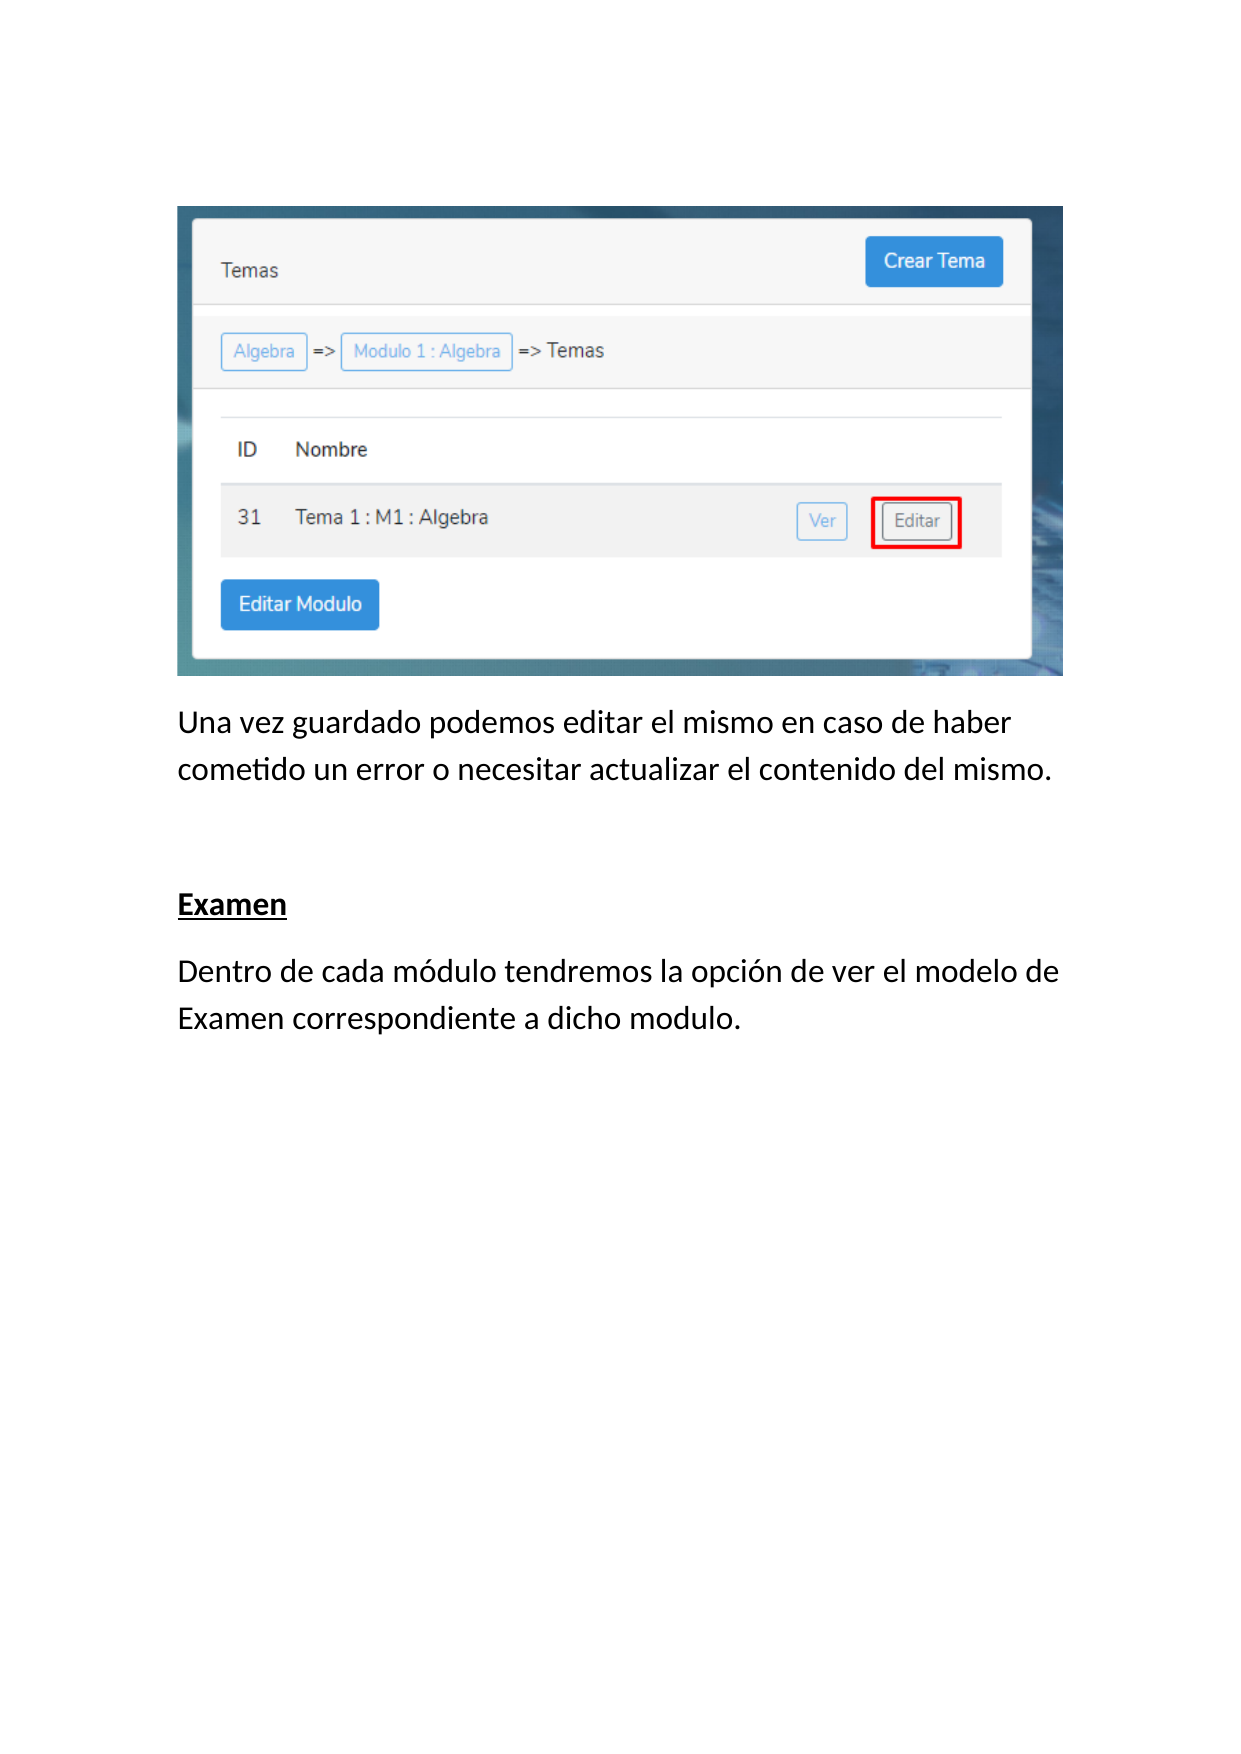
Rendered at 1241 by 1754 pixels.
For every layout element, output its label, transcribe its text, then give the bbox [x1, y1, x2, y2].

text Examen [177, 883, 1063, 923]
text Dentro de cada módulo tendremos la opción de ver el modelo de Examen correspondiente a dicho modulo. [177, 950, 1063, 1038]
text Una vez guardado podemos editar el mismo en caso de haber cometido un error o necesitar actualizar el contenido del mismo. [177, 701, 1063, 788]
picture [177, 206, 1063, 676]
